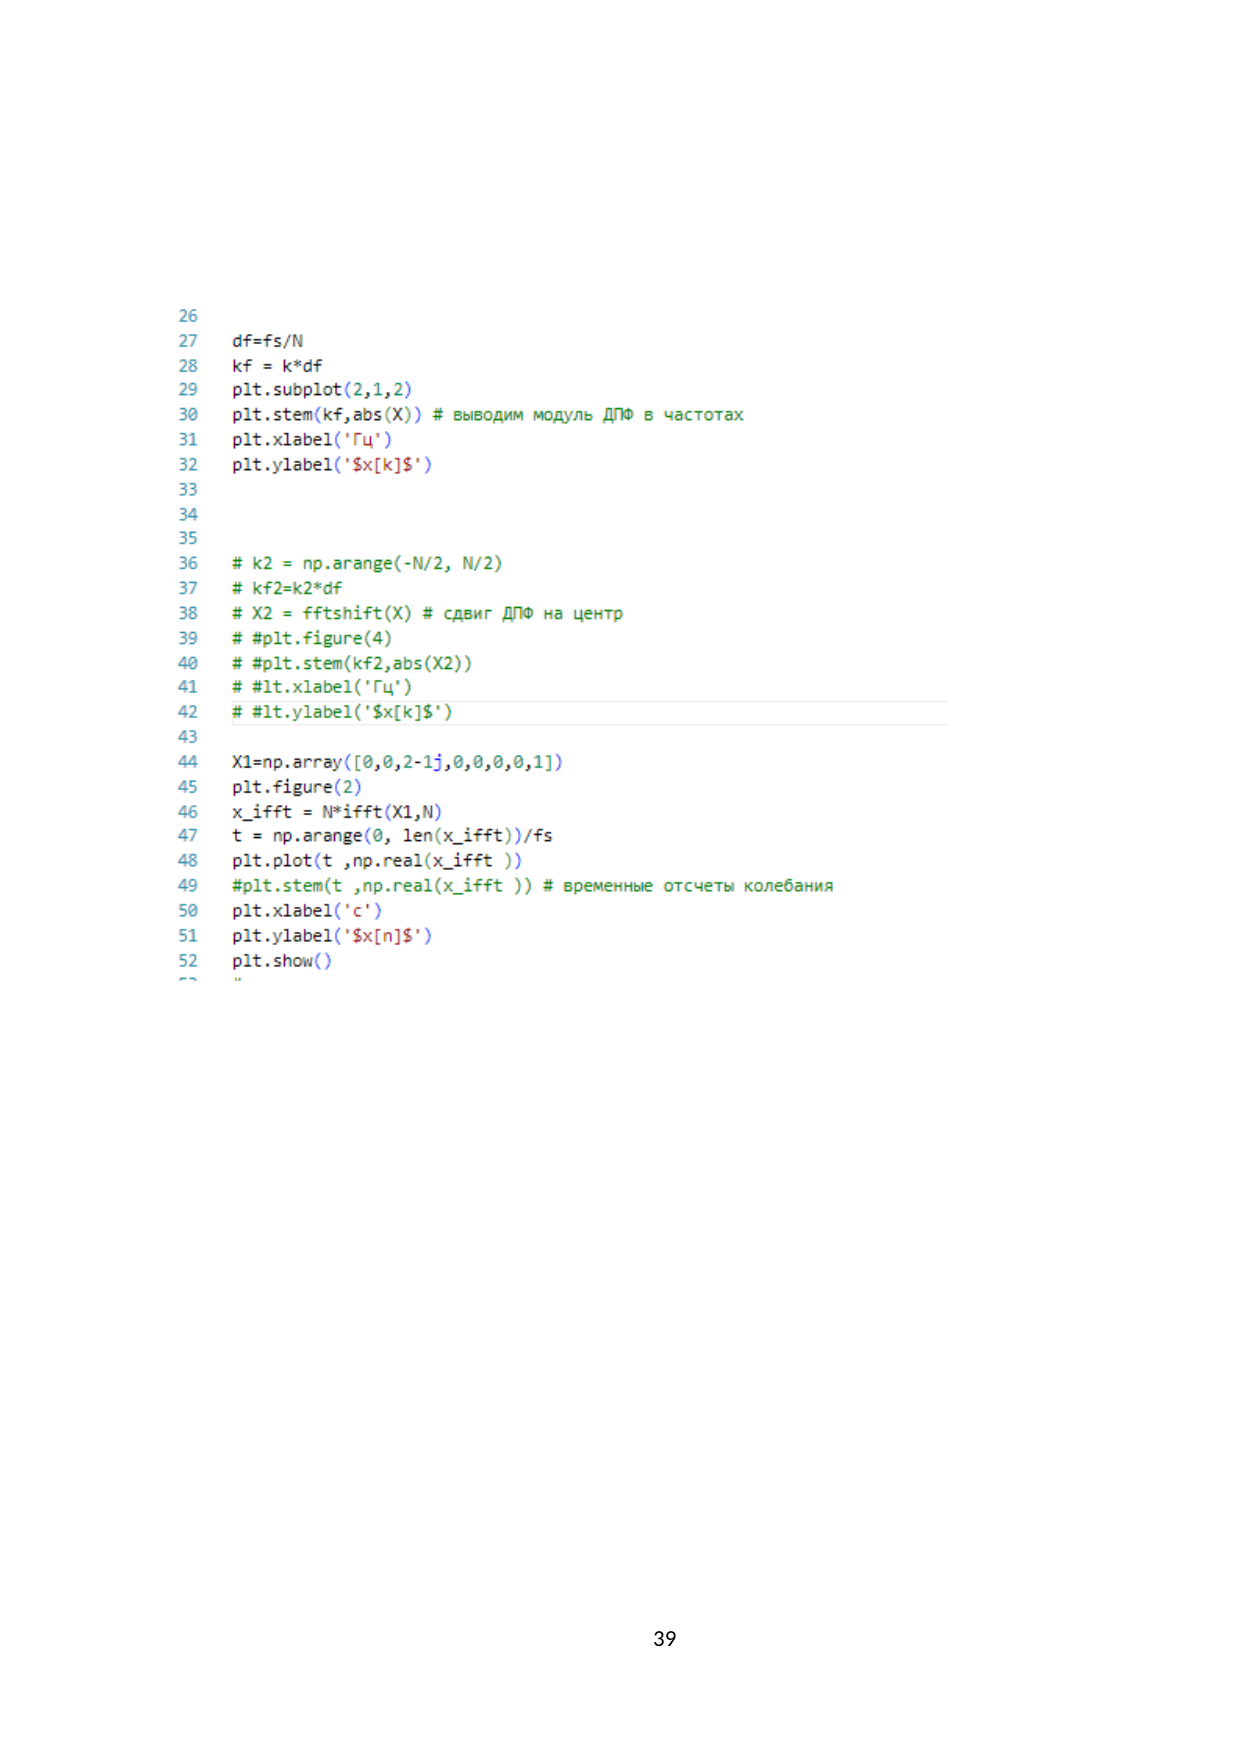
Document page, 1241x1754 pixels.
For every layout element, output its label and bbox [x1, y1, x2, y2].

picture [162, 308, 947, 981]
